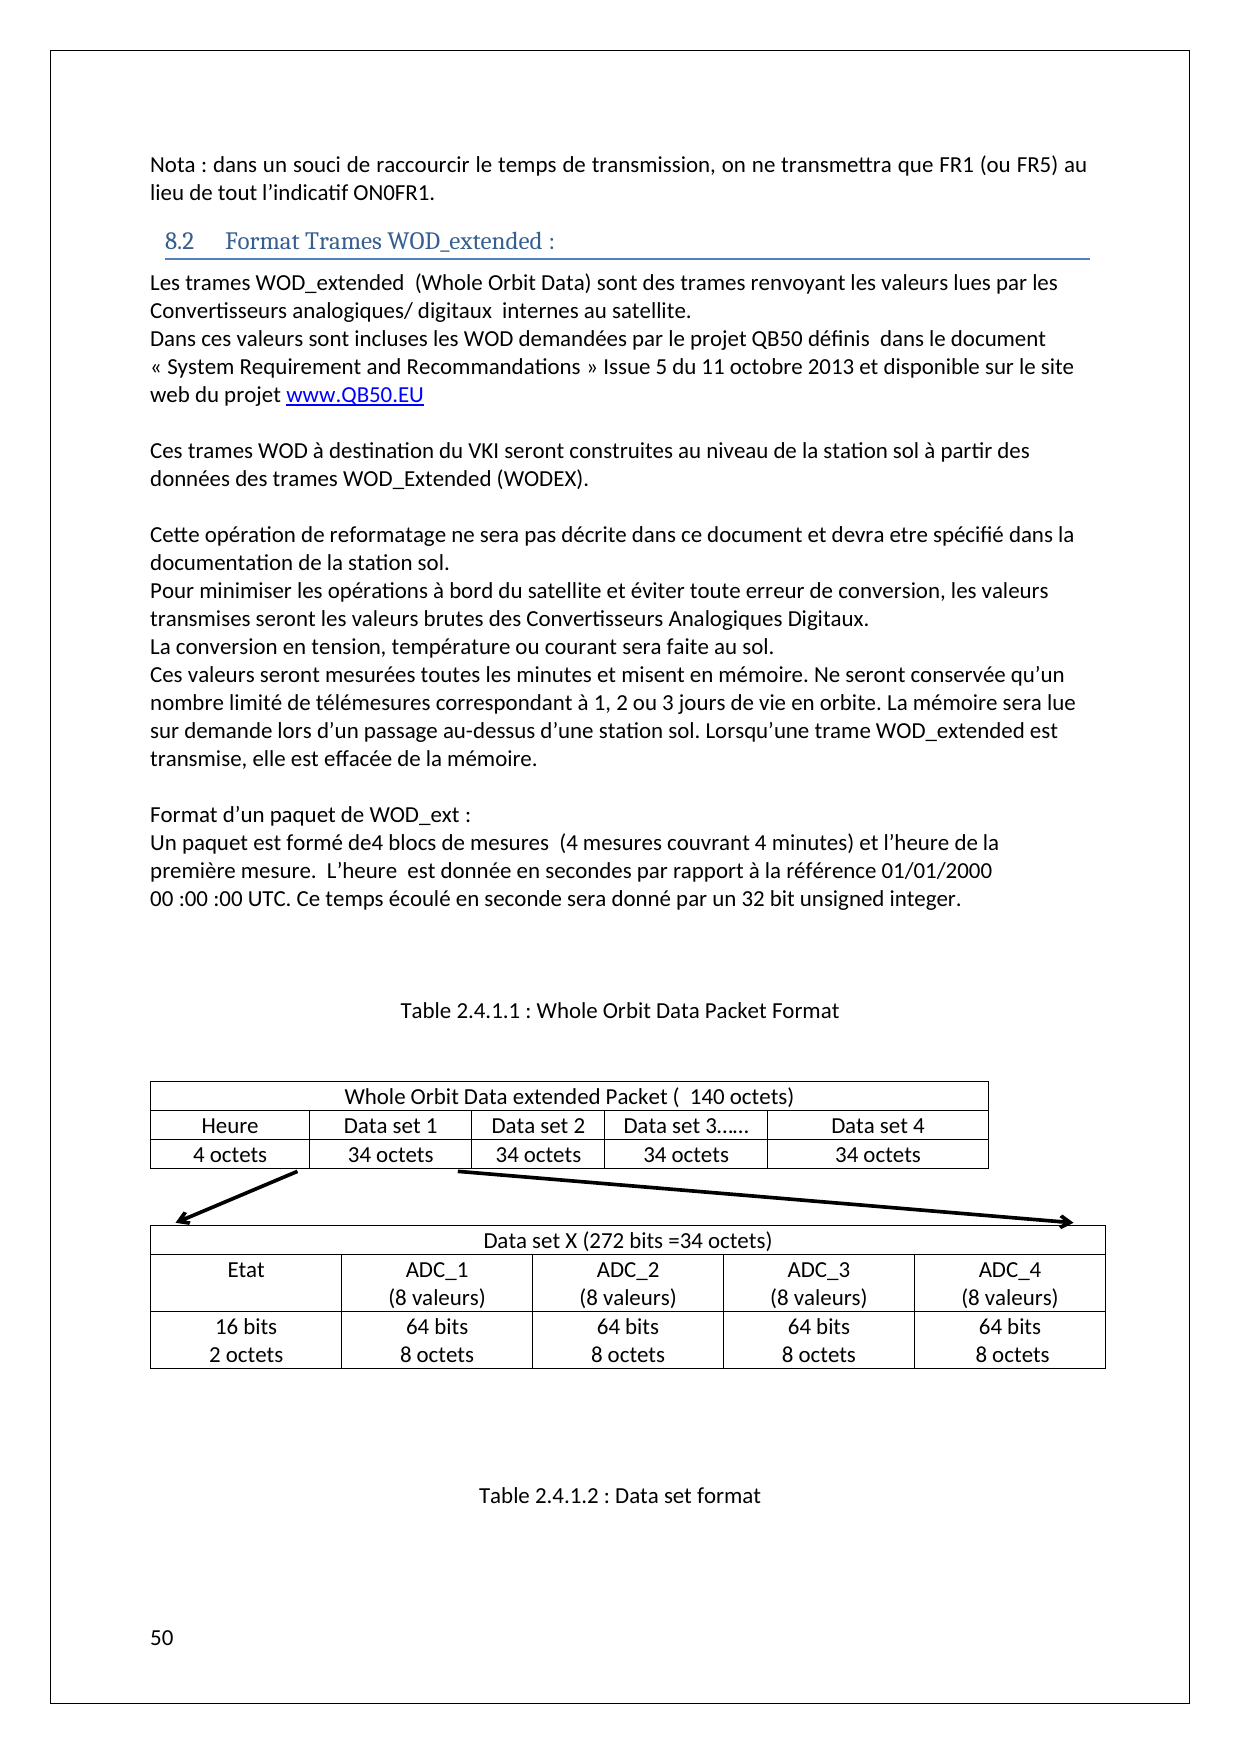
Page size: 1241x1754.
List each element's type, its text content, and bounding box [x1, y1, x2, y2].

table_cell 16 bits 2 octets [151, 1312, 341, 1368]
table_cell 64 bits 8 octets [342, 1312, 532, 1368]
table_cell Data set 2 [472, 1111, 604, 1139]
table_cell 34 octets [472, 1140, 604, 1168]
table_cell ADC_4 (8 valeurs) [915, 1255, 1105, 1311]
table_cell Etat [151, 1255, 341, 1311]
subtitle Format Trames WOD_extended : [165, 227, 1090, 258]
table_cell Heure [151, 1111, 309, 1139]
table_cell ADC_1 (8 valeurs) [342, 1255, 532, 1311]
text Cette opération de reformatage ne sera pas décrite dans ce document et devra etre spécifié dans la documentation de la station sol. [150, 520, 1090, 576]
text Table 2.4.1.1 : Whole Orbit Data Packet Format [150, 997, 1090, 1025]
table_cell 64 bits 8 octets [724, 1312, 914, 1368]
table_cell ADC_2 (8 valeurs) [533, 1255, 723, 1311]
table_cell Data set 3…… [605, 1111, 767, 1139]
text Table 2.4.1.2 : Data set format [150, 1481, 1090, 1509]
text Un paquet est formé de4 blocs de mesures (4 mesures couvrant 4 minutes) et l’heure de la première mesure. L’heure est donnée en secondes par rapport à la référence 01/01/2000 00 :00 :00 UTC. Ce temps écoulé en seconde sera donné par un 32 bit unsigned integer. [150, 828, 1090, 913]
table_cell Data set 4 [768, 1111, 988, 1139]
table_cell ADC_3 (8 valeurs) [724, 1255, 914, 1311]
table_cell 34 octets [310, 1140, 471, 1168]
table_cell 34 octets [605, 1140, 767, 1168]
text Les trames WOD_extended (Whole Orbit Data) sont des trames renvoyant les valeurs lues par les Convertisseurs analogiques/ digitaux internes au satellite. [150, 268, 1090, 324]
table_cell Data set 1 [310, 1111, 471, 1139]
text Ces trames WOD à destination du VKI seront construites au niveau de la station sol à partir des données des trames WOD_Extended (WODEX). [150, 436, 1090, 492]
table_cell 4 octets [151, 1140, 309, 1168]
text Pour minimiser les opérations à bord du satellite et éviter toute erreur de conversion, les valeurs transmises seront les valeurs brutes des Convertisseurs Analogiques Digitaux. [150, 576, 1090, 632]
text Format d’un paquet de WOD_ext : [150, 801, 1090, 828]
table_cell 64 bits 8 octets [915, 1312, 1105, 1368]
text La conversion en tension, température ou courant sera faite au sol. [150, 632, 1090, 660]
table_cell 34 octets [768, 1140, 988, 1168]
text Dans ces valeurs sont incluses les WOD demandées par le projet QB50 définis dans le document « System Requirement and Recommandations » Issue 5 du 11 octobre 2013 et disponible sur le site web du projet www.QB50.EU [150, 324, 1090, 408]
text Ces valeurs seront mesurées toutes les minutes et misent en mémoire. Ne seront conservée qu’un nombre limité de télémesures correspondant à 1, 2 ou 3 jours de vie en orbite. La mémoire sera lue sur demande lors d’un passage au-dessus d’une station sol. Lorsqu’une trame WOD_extended est transmise, elle est effacée de la mémoire. [150, 660, 1090, 772]
table_header Whole Orbit Data extended Packet ( 140 octets) [151, 1082, 988, 1110]
table_cell 64 bits 8 octets [533, 1312, 723, 1368]
text Nota : dans un souci de raccourcir le temps de transmission, on ne transmettra que FR1 (ou FR5) au lieu de tout l’indicatif ON0FR1. [150, 150, 1090, 206]
table_header Data set X (272 bits =34 octets) [151, 1226, 1105, 1254]
